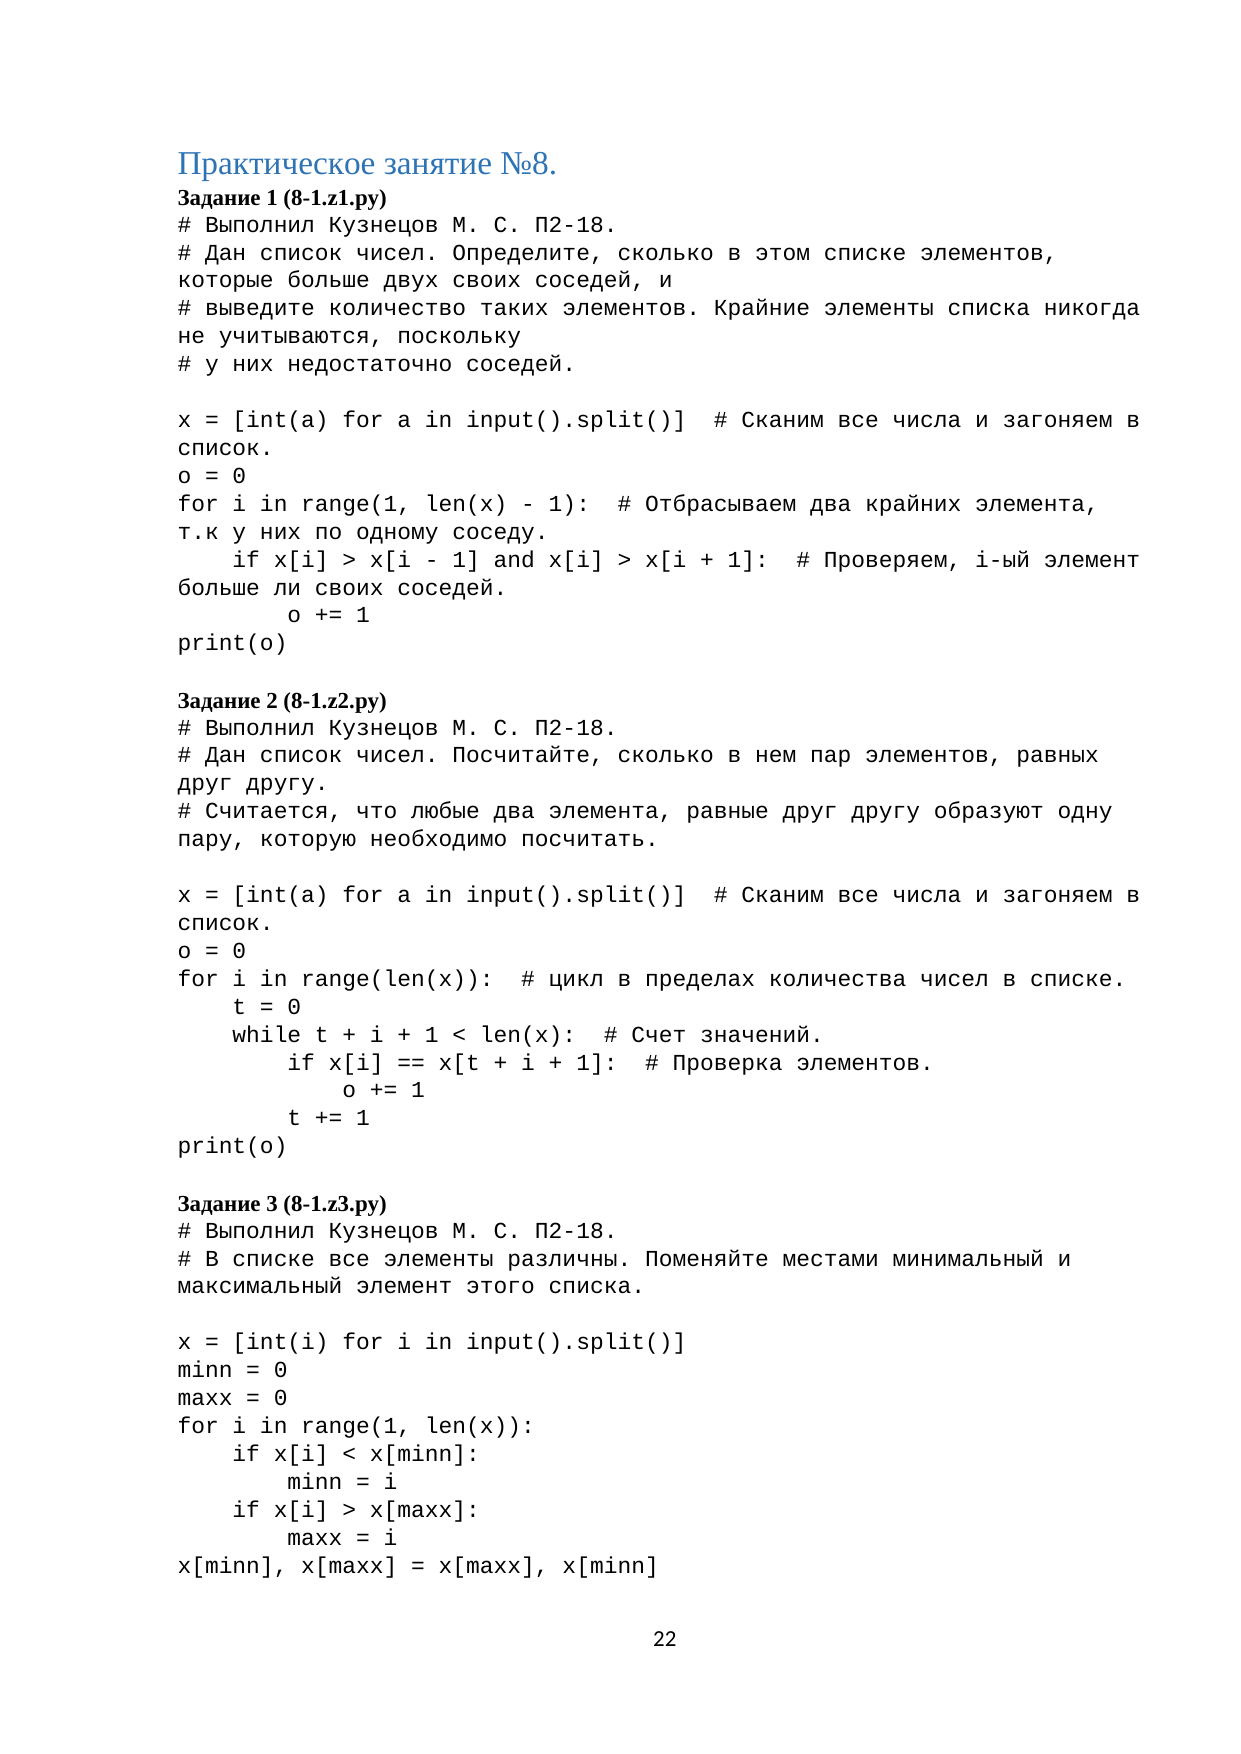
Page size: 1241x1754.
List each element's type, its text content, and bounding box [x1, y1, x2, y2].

text # Выполнил Кузнецов М. С. П2-18. [177, 1219, 1152, 1245]
text x = [int(i) for i in input().split()] [177, 1331, 1152, 1357]
text while t + i + 1 < len(x): # Счет значений. [177, 1023, 1152, 1049]
text # у них недостаточно соседей. [177, 352, 1152, 378]
text print(o) [177, 1135, 1152, 1161]
text t += 1 [177, 1107, 1152, 1133]
text if x[i] > x[i - 1] and x[i] > x[i + 1]: # Проверяем, i-ый элемент больше ли своих соседей. [177, 548, 1152, 602]
text # выведите количество таких элементов. Крайние элементы списка никогда не учитываются, поскольку [177, 297, 1152, 351]
subtitle Практическое занятие №8. [177, 143, 1152, 181]
text o += 1 [177, 1079, 1152, 1105]
text o += 1 [177, 604, 1152, 630]
text if x[i] > x[maxx]: [177, 1498, 1152, 1524]
text t = 0 [177, 995, 1152, 1021]
text # Выполнил Кузнецов М. С. П2-18. [177, 716, 1152, 742]
text minn = i [177, 1470, 1152, 1496]
text # В списке все элементы различны. Поменяйте местами минимальный и максимальный элемент этого списка. [177, 1247, 1152, 1301]
text Задание 1 (8-1.z1.py) [177, 184, 1152, 211]
text Задание 3 (8-1.z3.py) [177, 1191, 1152, 1217]
text for i in range(len(x)): # цикл в пределах количества чисел в списке. [177, 967, 1152, 993]
text if x[i] < x[minn]: [177, 1442, 1152, 1468]
text maxx = i [177, 1526, 1152, 1552]
text if x[i] == x[t + i + 1]: # Проверка элементов. [177, 1051, 1152, 1077]
text x = [int(a) for a in input().split()] # Сканим все числа и загоняем в список. [177, 883, 1152, 937]
text o = 0 [177, 464, 1152, 490]
text x = [int(a) for a in input().split()] # Сканим все числа и загоняем в список. [177, 408, 1152, 462]
text # Дан список чисел. Определите, сколько в этом списке элементов, которые больше двух своих соседей, и [177, 241, 1152, 295]
text # Дан список чисел. Посчитайте, сколько в нем пар элементов, равных друг другу. [177, 744, 1152, 798]
text o = 0 [177, 939, 1152, 965]
text for i in range(1, len(x)): [177, 1414, 1152, 1440]
text print(o) [177, 632, 1152, 658]
text maxx = 0 [177, 1386, 1152, 1412]
text # Считается, что любые два элемента, равные друг другу образуют одну пару, которую необходимо посчитать. [177, 800, 1152, 853]
text # Выполнил Кузнецов М. С. П2-18. [177, 213, 1152, 239]
text x[minn], x[maxx] = x[maxx], x[minn] [177, 1554, 1152, 1580]
text Задание 2 (8-1.z2.py) [177, 687, 1152, 714]
text for i in range(1, len(x) - 1): # Отбрасываем два крайних элемента, т.к у них по одному соседу. [177, 492, 1152, 546]
text minn = 0 [177, 1358, 1152, 1384]
